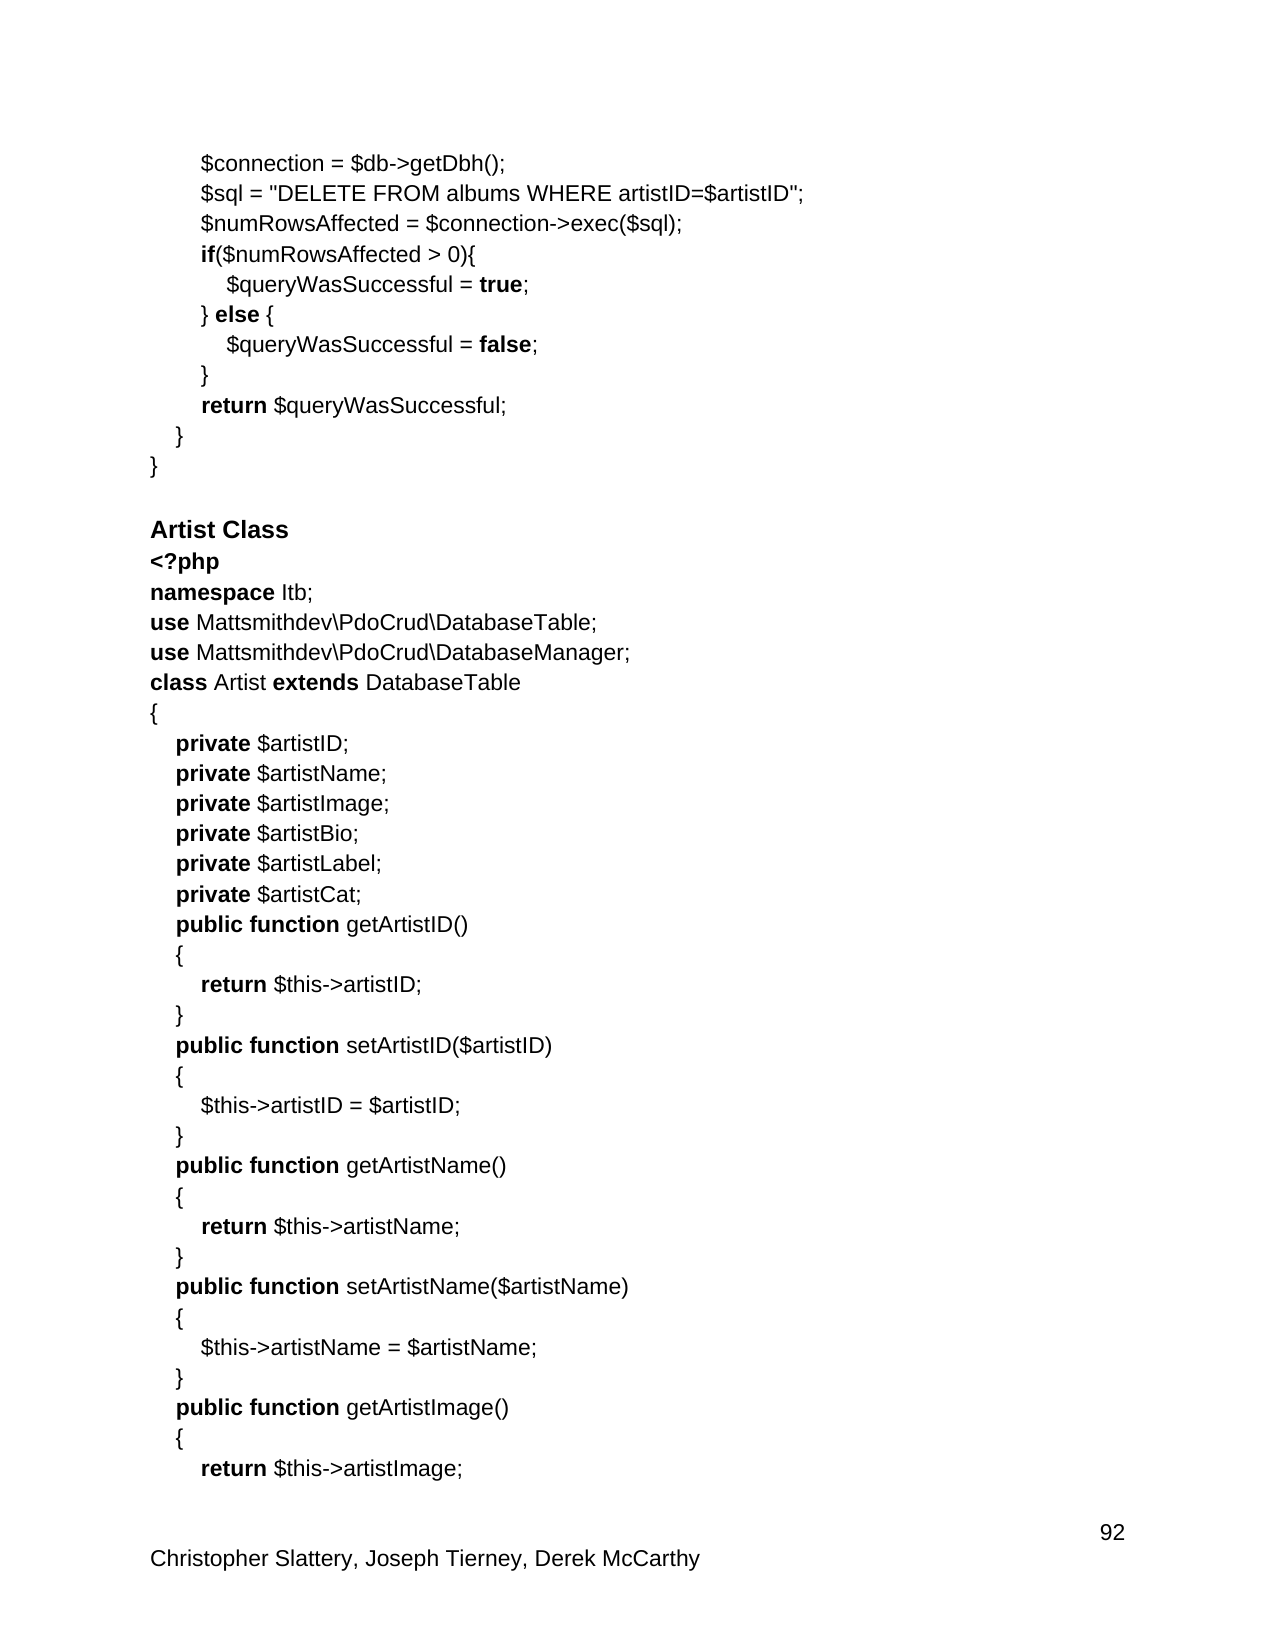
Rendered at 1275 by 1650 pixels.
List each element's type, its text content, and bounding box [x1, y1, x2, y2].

text { [150, 941, 1125, 967]
text $sql = "DELETE FROM albums WHERE artistID=$artistID"; [150, 180, 1125, 207]
text $numRowsAffected = $connection->exec($sql); [150, 210, 1125, 237]
text Artist Class [150, 515, 1125, 544]
text $this->artistName = $artistName; [150, 1334, 1125, 1360]
text } [150, 1122, 1125, 1149]
text { [150, 699, 1125, 726]
text $connection = $db->getDbh(); [150, 150, 1125, 176]
text class Artist extends DatabaseTable [150, 669, 1125, 696]
text return $this->artistImage; [150, 1454, 1125, 1481]
text return $this->artistName; [150, 1213, 1125, 1239]
text return $queryWasSuccessful; [150, 392, 1125, 418]
text namespace Itb; [150, 578, 1125, 605]
text private $artistLabel; [150, 850, 1125, 877]
text { [150, 1424, 1125, 1451]
text private $artistBio; [150, 820, 1125, 847]
text <?php [150, 548, 1125, 575]
text { [150, 1303, 1125, 1330]
text private $artistID; [150, 729, 1125, 756]
text } [150, 1243, 1125, 1269]
text $queryWasSuccessful = true; [150, 271, 1125, 297]
text } else { [150, 301, 1125, 327]
text } [150, 422, 1125, 448]
text } [150, 452, 1125, 478]
text private $artistName; [150, 760, 1125, 786]
text public function setArtistName($artistName) [150, 1273, 1125, 1300]
text { [150, 1183, 1125, 1209]
text } [150, 1364, 1125, 1390]
text $queryWasSuccessful = false; [150, 331, 1125, 358]
text public function getArtistID() [150, 911, 1125, 937]
text public function getArtistName() [150, 1152, 1125, 1179]
text use Mattsmithdev\PdoCrud\DatabaseManager; [150, 639, 1125, 665]
text public function getArtistImage() [150, 1394, 1125, 1421]
text } [150, 1001, 1125, 1028]
text use Mattsmithdev\PdoCrud\DatabaseTable; [150, 609, 1125, 635]
text { [150, 1062, 1125, 1088]
text private $artistImage; [150, 790, 1125, 816]
text public function setArtistID($artistID) [150, 1032, 1125, 1058]
text } [150, 361, 1125, 388]
text $this->artistID = $artistID; [150, 1092, 1125, 1118]
text private $artistCat; [150, 881, 1125, 907]
text return $this->artistID; [150, 971, 1125, 998]
text if($numRowsAffected > 0){ [150, 241, 1125, 267]
